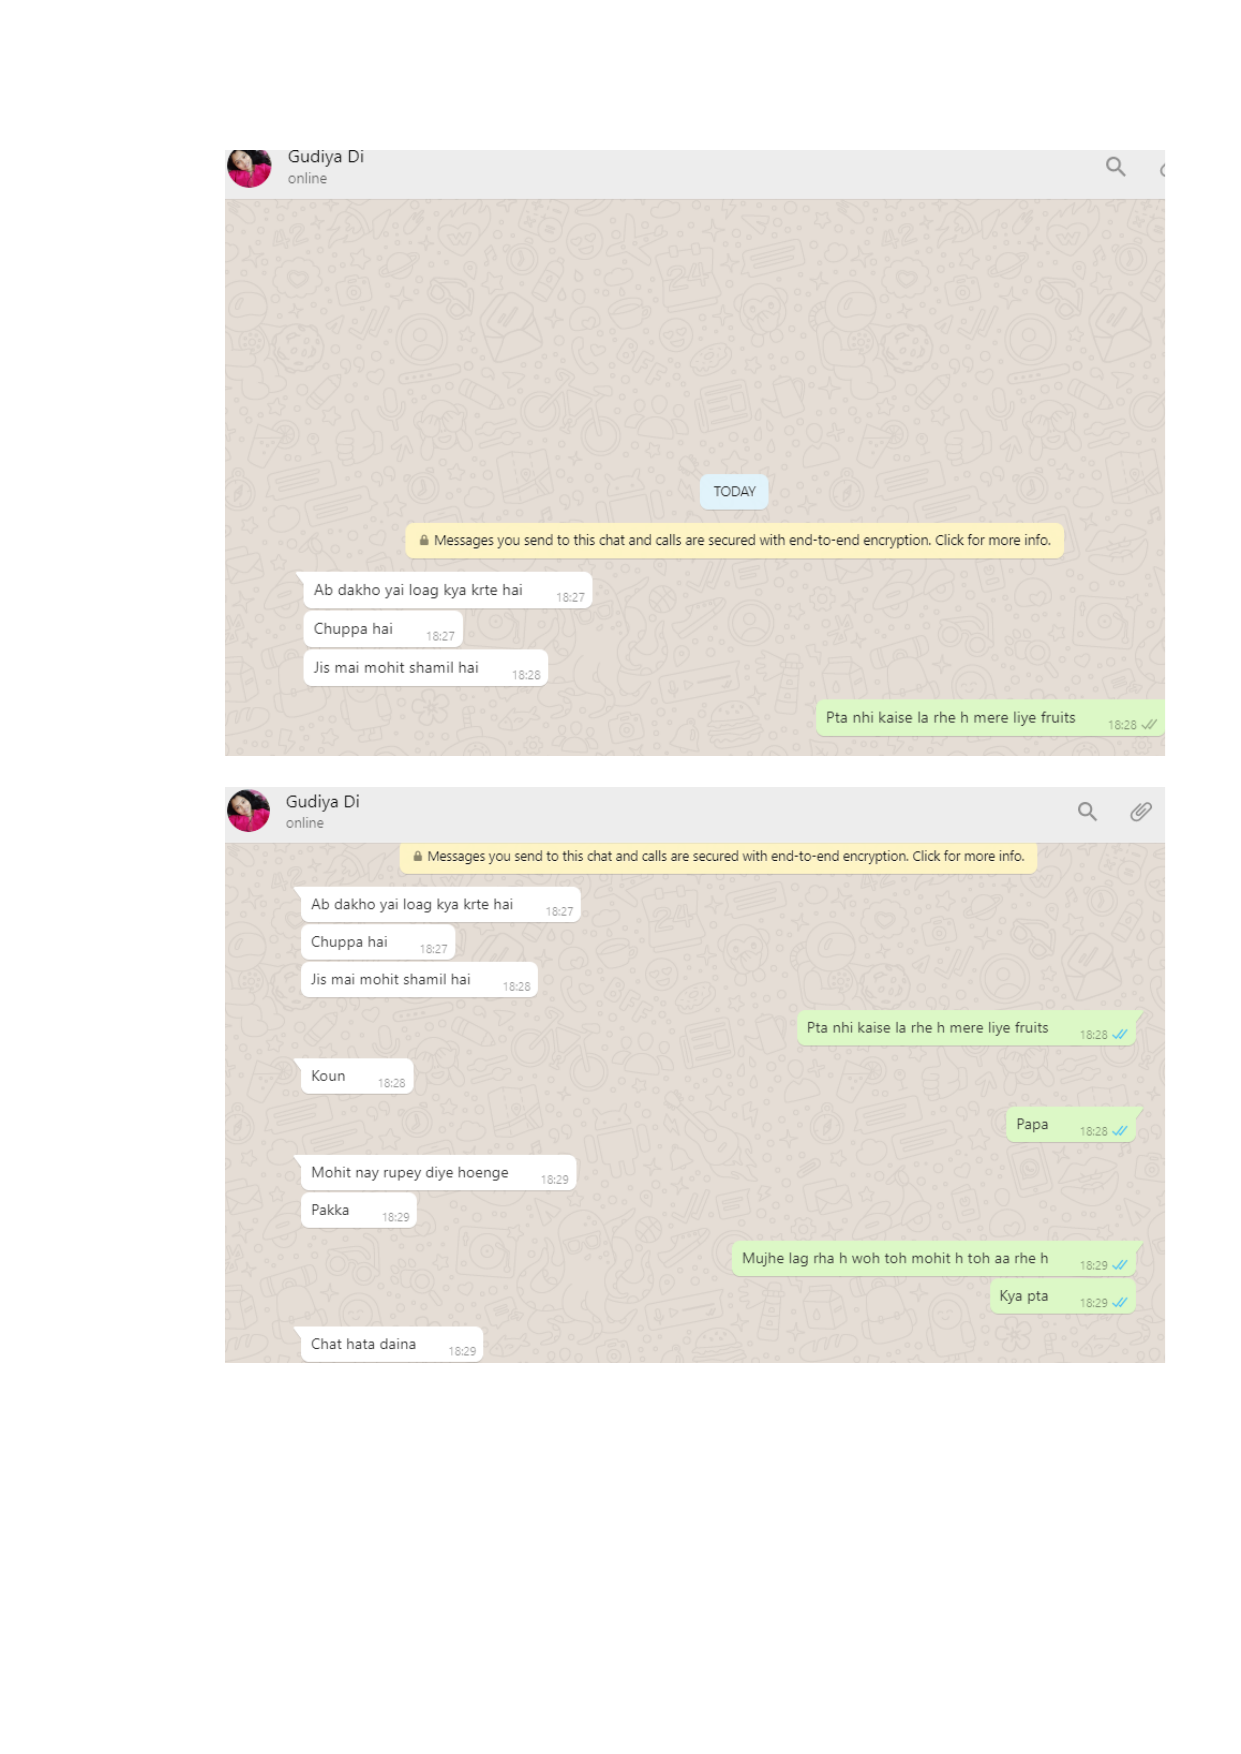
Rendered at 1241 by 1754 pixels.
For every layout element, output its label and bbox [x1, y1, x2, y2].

picture [225, 787, 1166, 1363]
picture [225, 150, 1166, 756]
